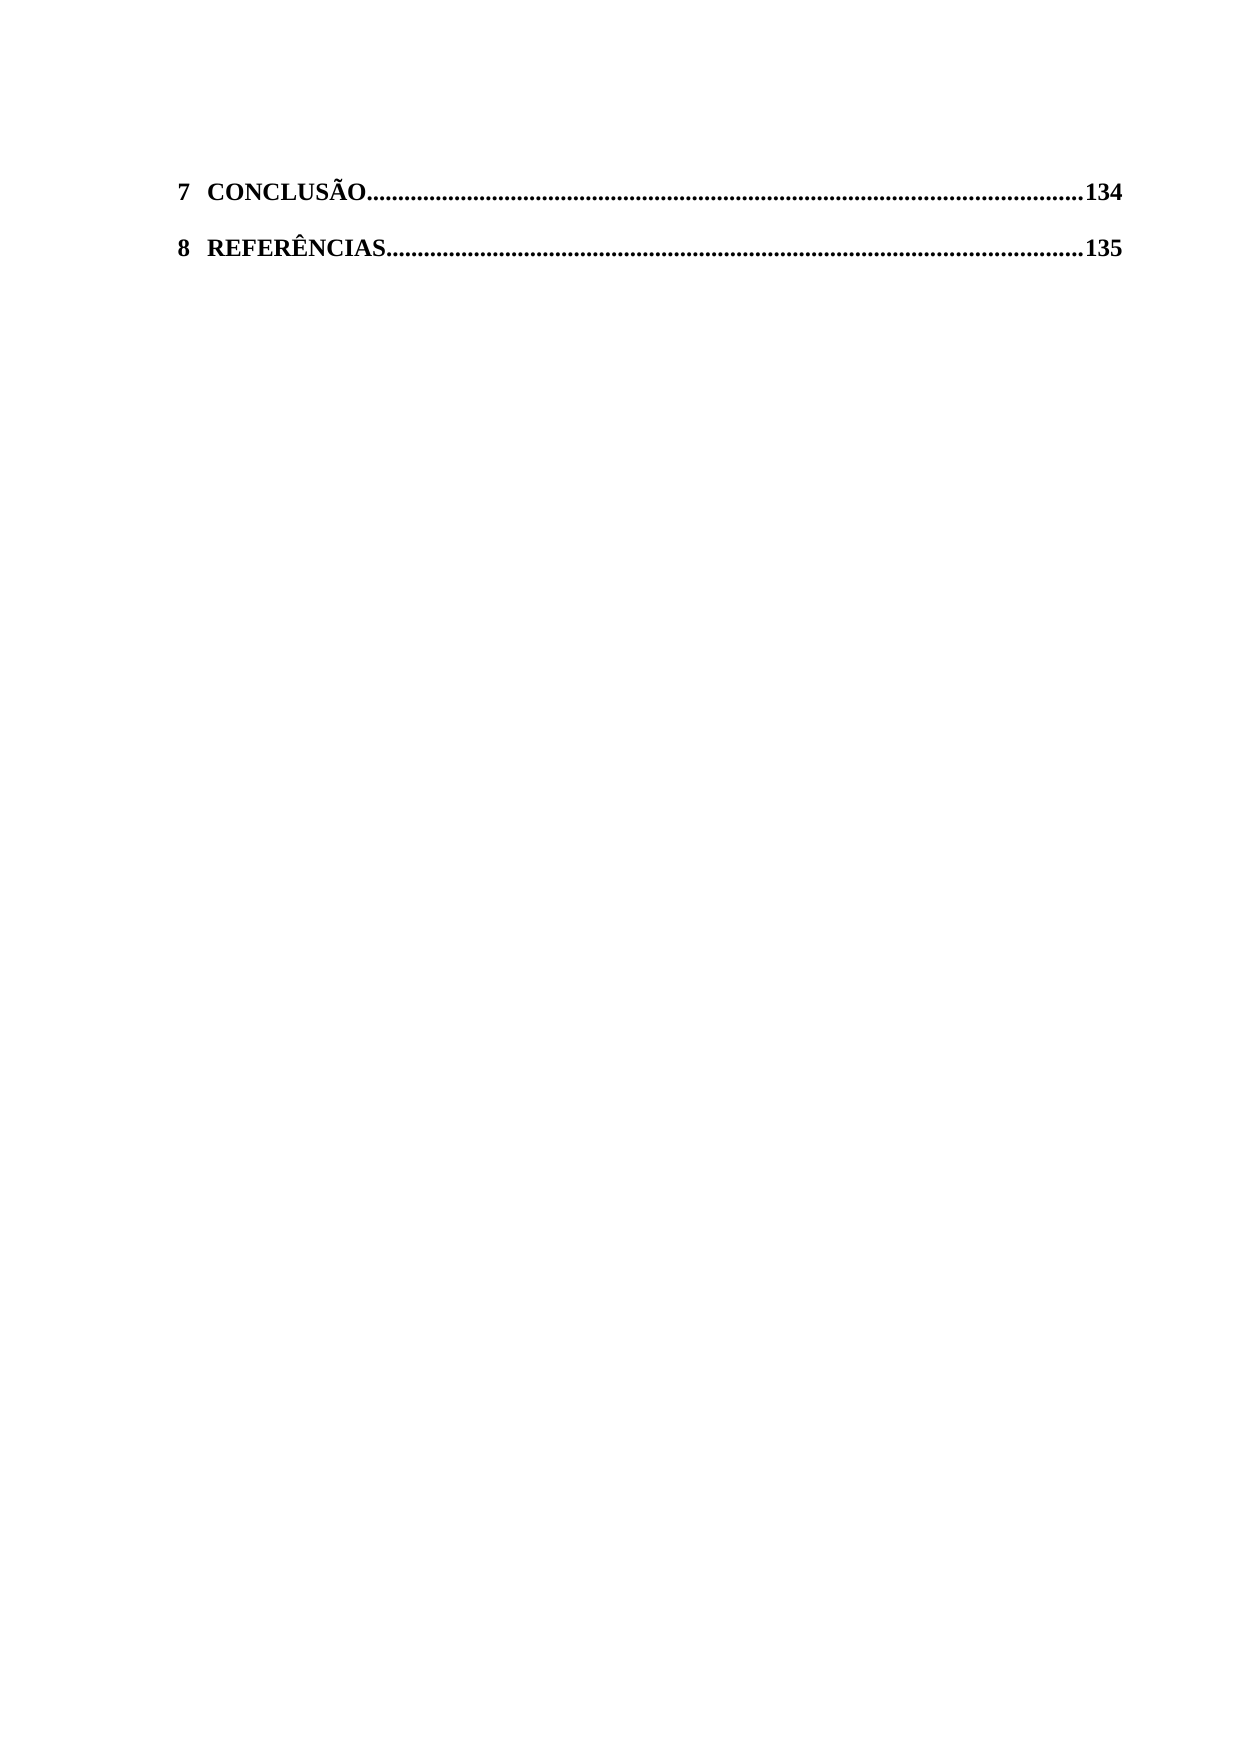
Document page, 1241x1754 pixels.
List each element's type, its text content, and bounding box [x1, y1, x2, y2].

text 8 REFERÊNCIAS 135 [177, 233, 1122, 262]
text 7 CONCLUSÃO 134 [177, 177, 1122, 206]
